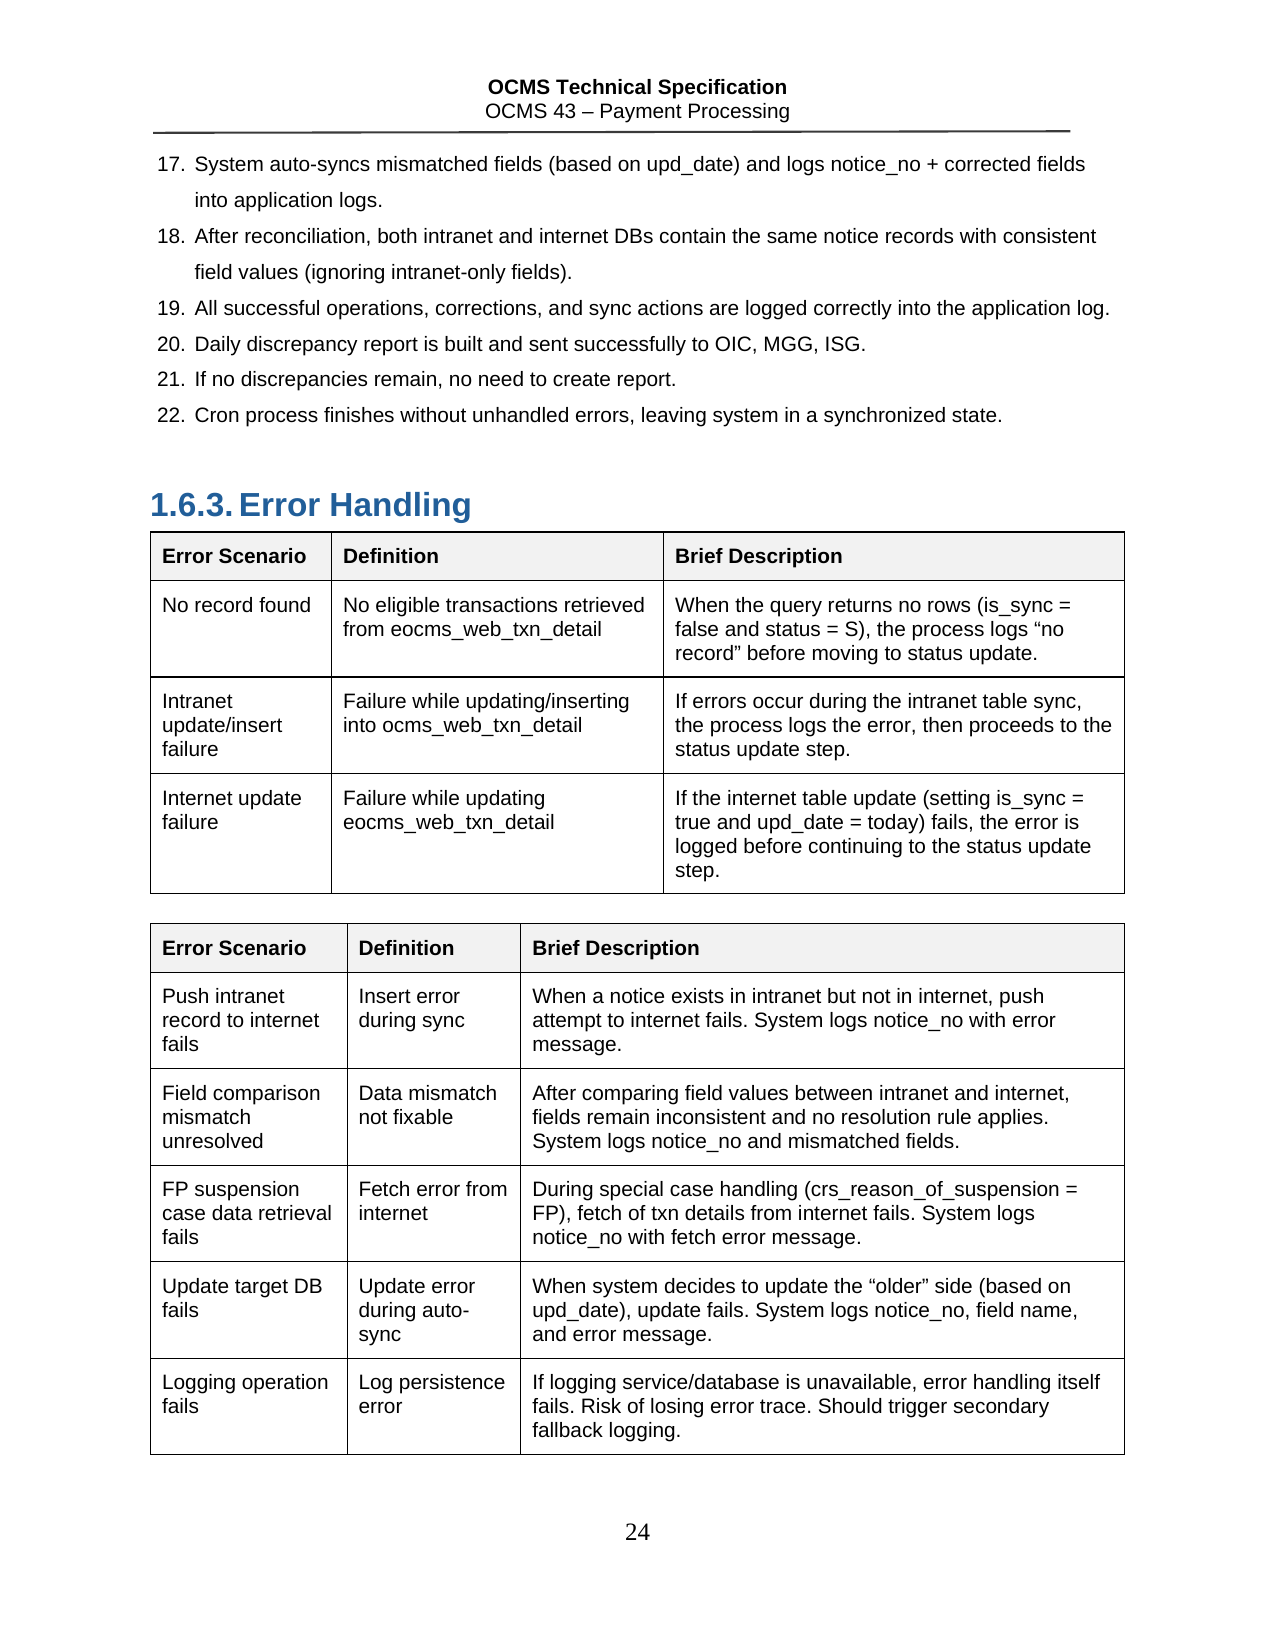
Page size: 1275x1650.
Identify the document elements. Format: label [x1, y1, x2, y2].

table_cell [332, 678, 663, 773]
table_header [332, 533, 663, 580]
table_cell [664, 581, 1124, 676]
table_cell [348, 1166, 520, 1261]
table_header [151, 533, 331, 580]
table_cell [348, 1359, 520, 1454]
table_cell [151, 1262, 347, 1357]
table_cell [332, 774, 663, 893]
table_cell [151, 973, 347, 1068]
table_cell [521, 973, 1124, 1068]
table_header [151, 924, 347, 972]
table_cell [521, 1359, 1124, 1454]
table_cell [664, 678, 1124, 773]
table_cell [332, 581, 663, 676]
table_header [521, 924, 1124, 972]
table_cell [521, 1069, 1124, 1164]
table_cell [521, 1166, 1124, 1261]
table_cell [151, 1166, 347, 1261]
table_cell [151, 774, 331, 893]
table_cell [348, 973, 520, 1068]
table_header [664, 533, 1124, 580]
table_cell [151, 581, 331, 676]
table_cell [151, 678, 331, 773]
table_cell [348, 1069, 520, 1164]
table_cell [348, 1262, 520, 1357]
table_cell [151, 1069, 347, 1164]
table_cell [664, 774, 1124, 893]
table_cell [521, 1262, 1124, 1357]
table_cell [151, 1359, 347, 1454]
table_header [348, 924, 520, 972]
